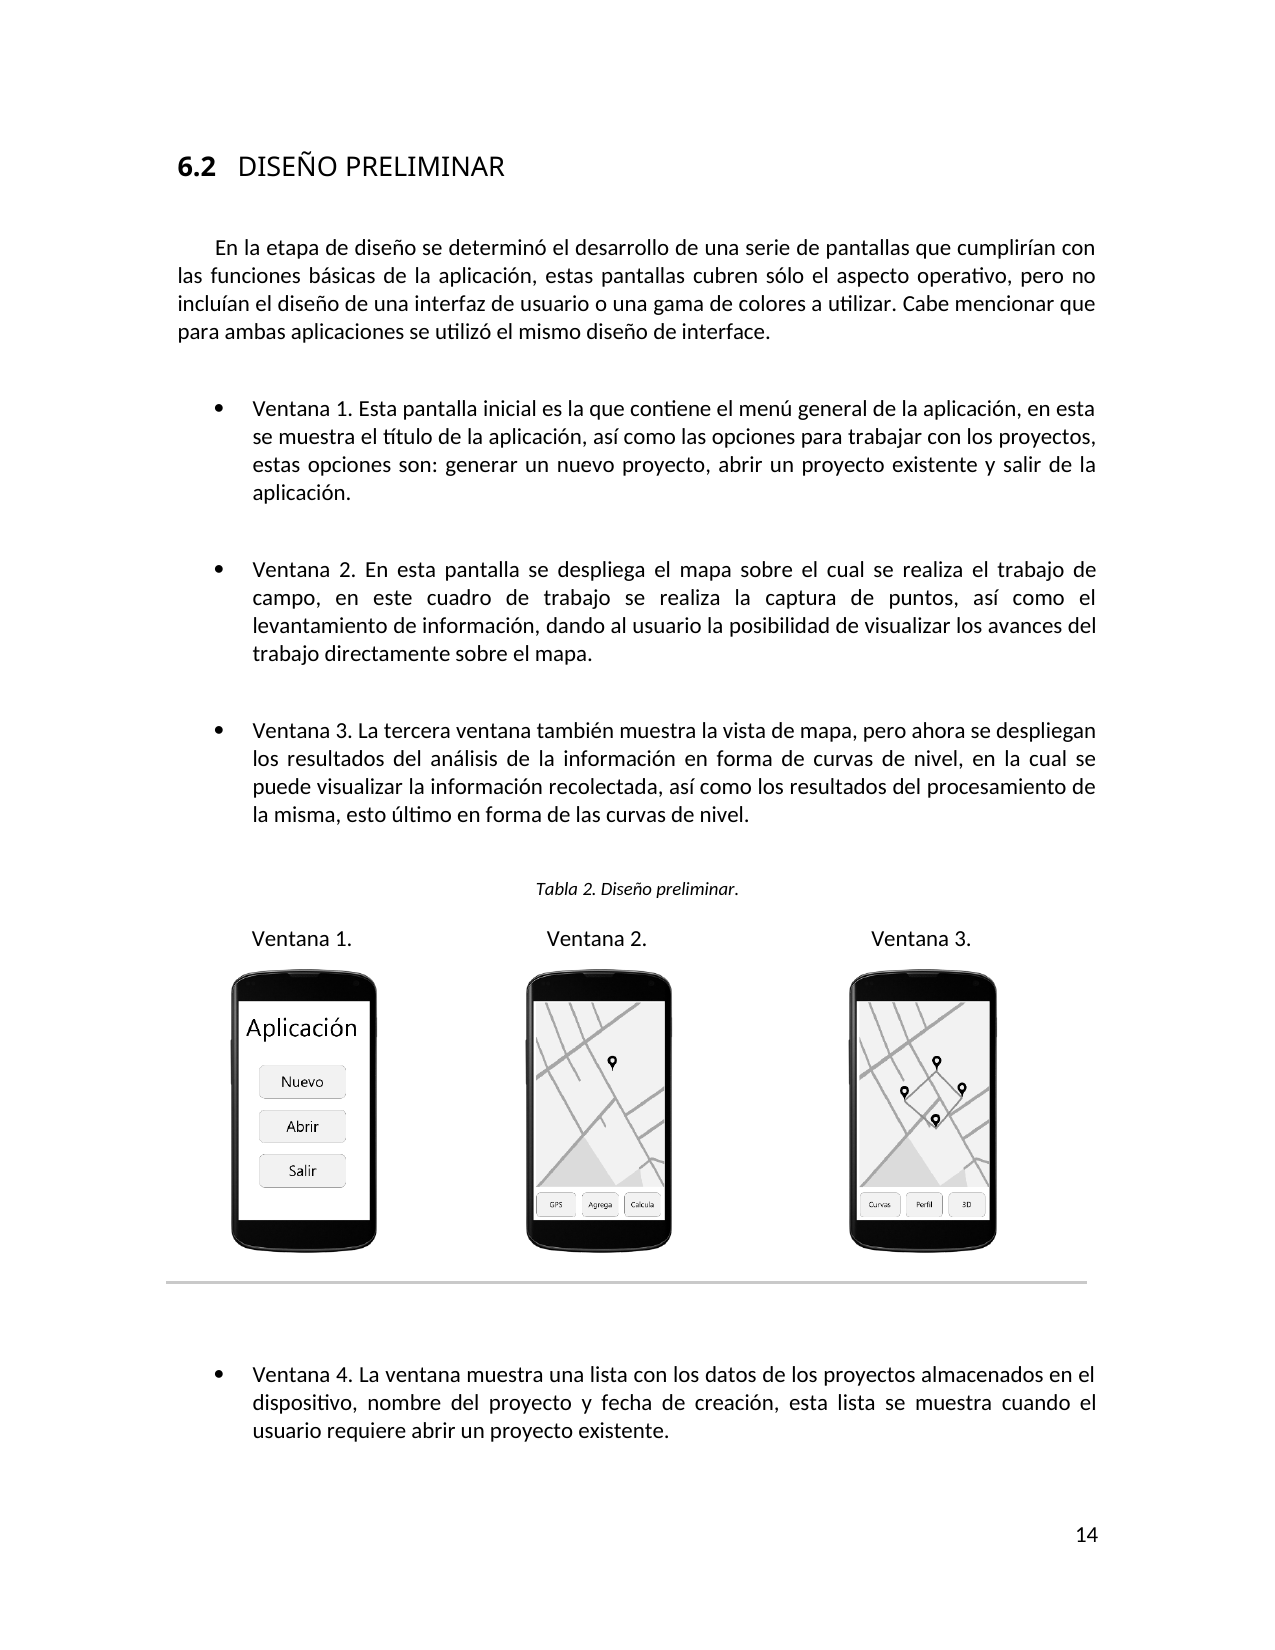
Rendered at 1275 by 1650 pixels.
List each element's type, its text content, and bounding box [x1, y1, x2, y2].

list Ventana 4. La ventana muestra una lista con los datos de los proyectos almacenados en el dispositivo, nombre del proyecto y fecha de creación, esta lista se muestra cuando el usuario requiere abrir un proyecto existente. [215, 1361, 1098, 1444]
table_header Ventana 1. [166, 910, 438, 1281]
list Ventana 3. La tercera ventana también muestra la vista de mapa, pero ahora se despliegan los resultados del análisis de la información en forma de curvas de nivel, en la cual se puede visualizar la información recolectada, así como los resultados del procesamiento de la misma, esto último en forma de las curvas de nivel. [215, 716, 1098, 828]
table_header Ventana 3. [756, 910, 1087, 1281]
text En la etapa de diseño se determinó el desarrollo de una serie de pantallas que cumplirían con las funciones básicas de la aplicación, estas pantallas cubren sólo el aspecto operativo, pero no incluían el diseño de una interfaz de usuario o una gama de colores a utilizar. Cabe mencionar que para ambas aplicaciones se utilizó el mismo diseño de interface. [177, 233, 1098, 345]
subtitle DISEÑO PRELIMINAR [177, 148, 1098, 184]
list Ventana 2. En esta pantalla se despliega el mapa sobre el cual se realiza el trabajo de campo, en este cuadro de trabajo se realiza la captura de puntos, así como el levantamiento de información, dando al usuario la posibilidad de visualizar los avances del trabajo directamente sobre el mapa. [215, 555, 1098, 667]
list Ventana 1. Esta pantalla inicial es la que contiene el menú general de la aplicación, en esta se muestra el título de la aplicación, así como las opciones para trabajar con los proyectos, estas opciones son: generar un nuevo proyecto, abrir un proyecto existente y salir de la aplicación. [215, 394, 1098, 506]
table_header Ventana 2. [438, 910, 756, 1281]
